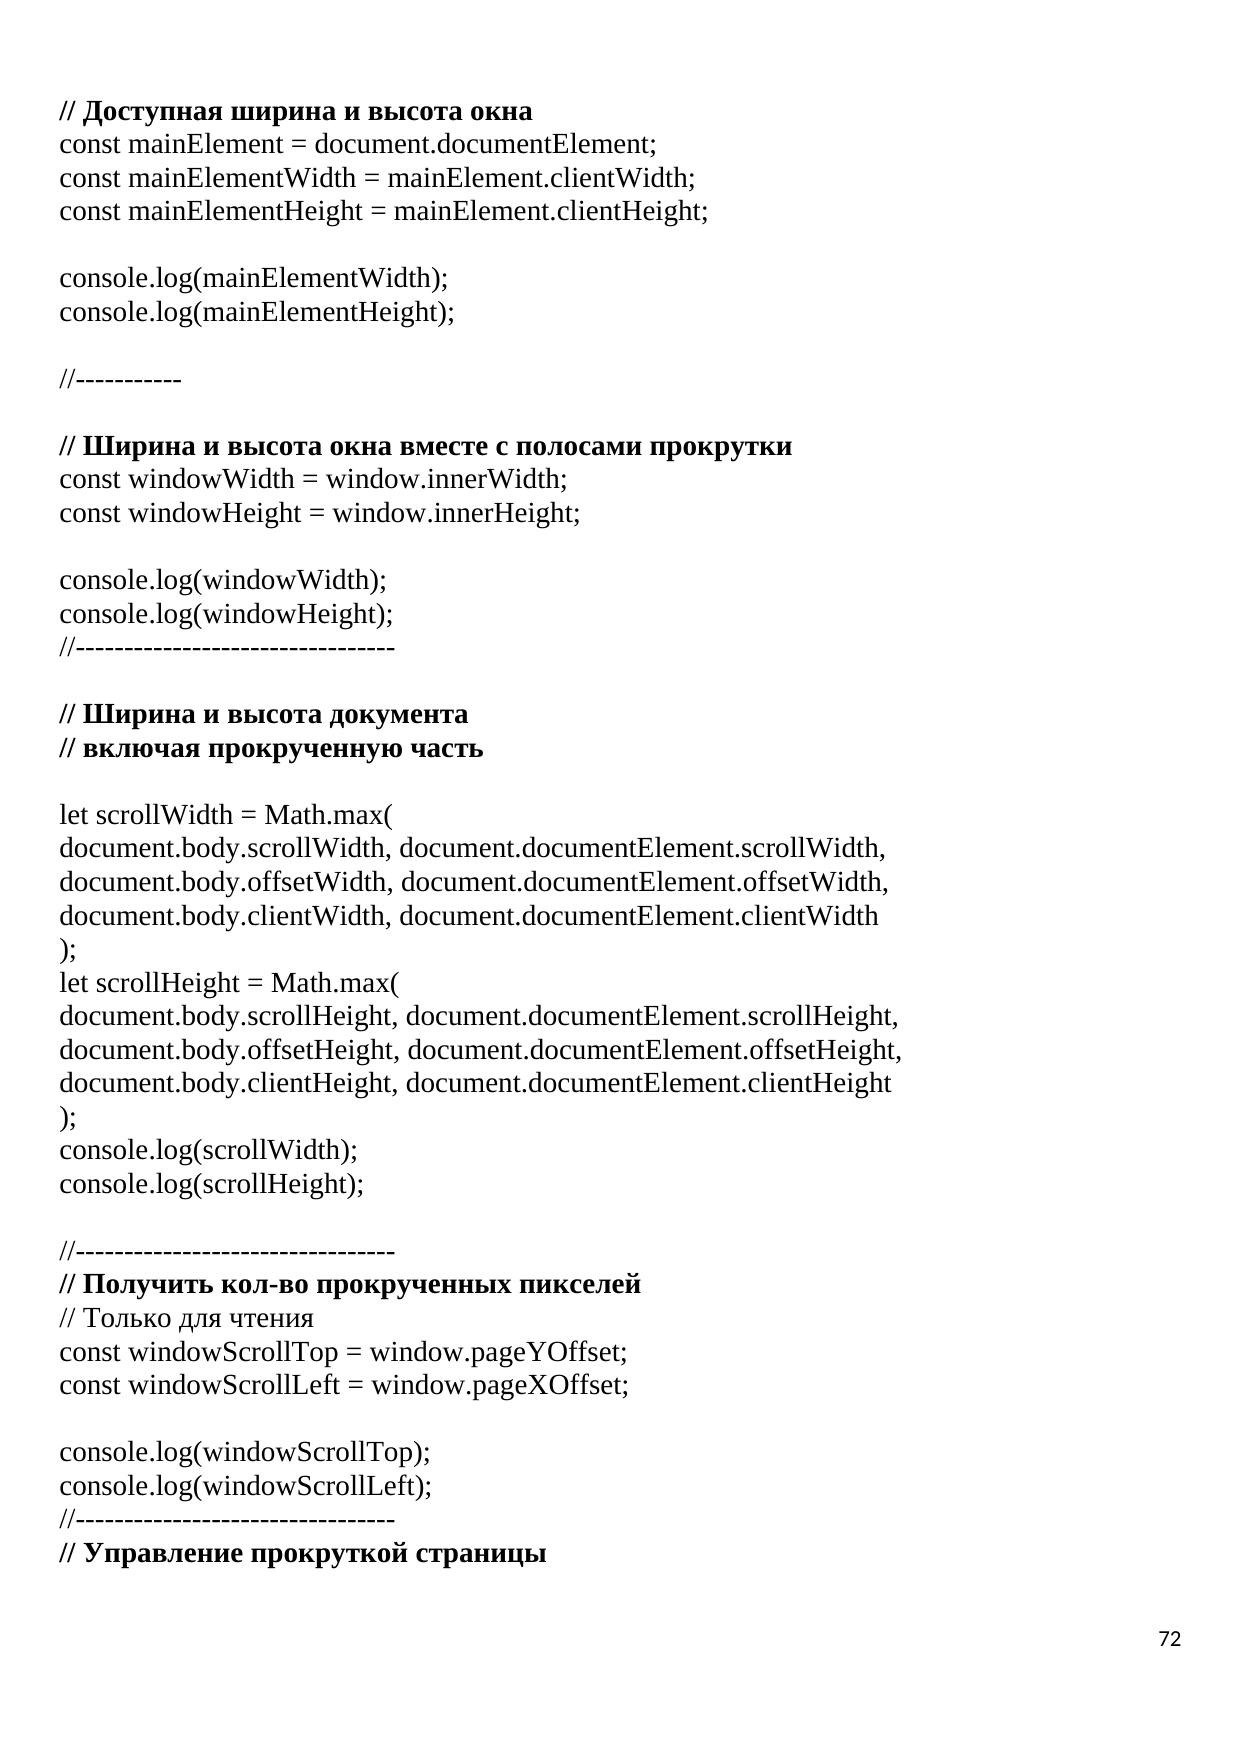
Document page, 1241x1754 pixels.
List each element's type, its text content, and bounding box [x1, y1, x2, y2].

text console.log(scrollHeight); [59, 1166, 1181, 1199]
text ); [59, 1099, 1181, 1132]
text //--------------------------------- [59, 1233, 1181, 1267]
text document.body.offsetHeight, document.documentElement.offsetHeight, [59, 1032, 1181, 1065]
text //--------------------------------- [59, 629, 1181, 663]
text // Доступная ширина и высота окна [59, 93, 1181, 126]
text document.body.scrollWidth, document.documentElement.scrollWidth, [59, 831, 1181, 864]
text console.log(mainElementHeight); [59, 294, 1181, 327]
text console.log(scrollWidth); [59, 1132, 1181, 1166]
text // Ширина и высота документа [59, 696, 1181, 730]
text let scrollWidth = Math.max( [59, 797, 1181, 831]
text // Ширина и высота окна вместе с полосами прокрутки [59, 428, 1181, 462]
text // Только для чтения [59, 1300, 1181, 1334]
text const mainElement = document.documentElement; [59, 126, 1181, 160]
text console.log(windowScrollTop); [59, 1434, 1181, 1468]
text const mainElementHeight = mainElement.clientHeight; [59, 193, 1181, 227]
text document.body.offsetWidth, document.documentElement.offsetWidth, [59, 864, 1181, 898]
text // Получить кол-во прокрученных пикселей [59, 1267, 1181, 1300]
text console.log(windowScrollLeft); [59, 1468, 1181, 1501]
text const windowHeight = window.innerHeight; [59, 495, 1181, 529]
text const windowScrollLeft = window.pageXOffset; [59, 1367, 1181, 1401]
text //----------- [59, 361, 1181, 394]
text document.body.clientWidth, document.documentElement.clientWidth [59, 898, 1181, 931]
text const windowScrollTop = window.pageYOffset; [59, 1334, 1181, 1367]
text const windowWidth = window.innerWidth; [59, 462, 1181, 495]
text let scrollHeight = Math.max( [59, 965, 1181, 998]
text //--------------------------------- [59, 1501, 1181, 1535]
text console.log(windowWidth); [59, 562, 1181, 596]
text // включая прокрученную часть [59, 730, 1181, 763]
text console.log(windowHeight); [59, 596, 1181, 629]
text const mainElementWidth = mainElement.clientWidth; [59, 160, 1181, 193]
text document.body.scrollHeight, document.documentElement.scrollHeight, [59, 998, 1181, 1032]
text // Управление прокруткой страницы [59, 1535, 1181, 1568]
text document.body.clientHeight, document.documentElement.clientHeight [59, 1065, 1181, 1099]
text ); [59, 931, 1181, 965]
text console.log(mainElementWidth); [59, 260, 1181, 294]
